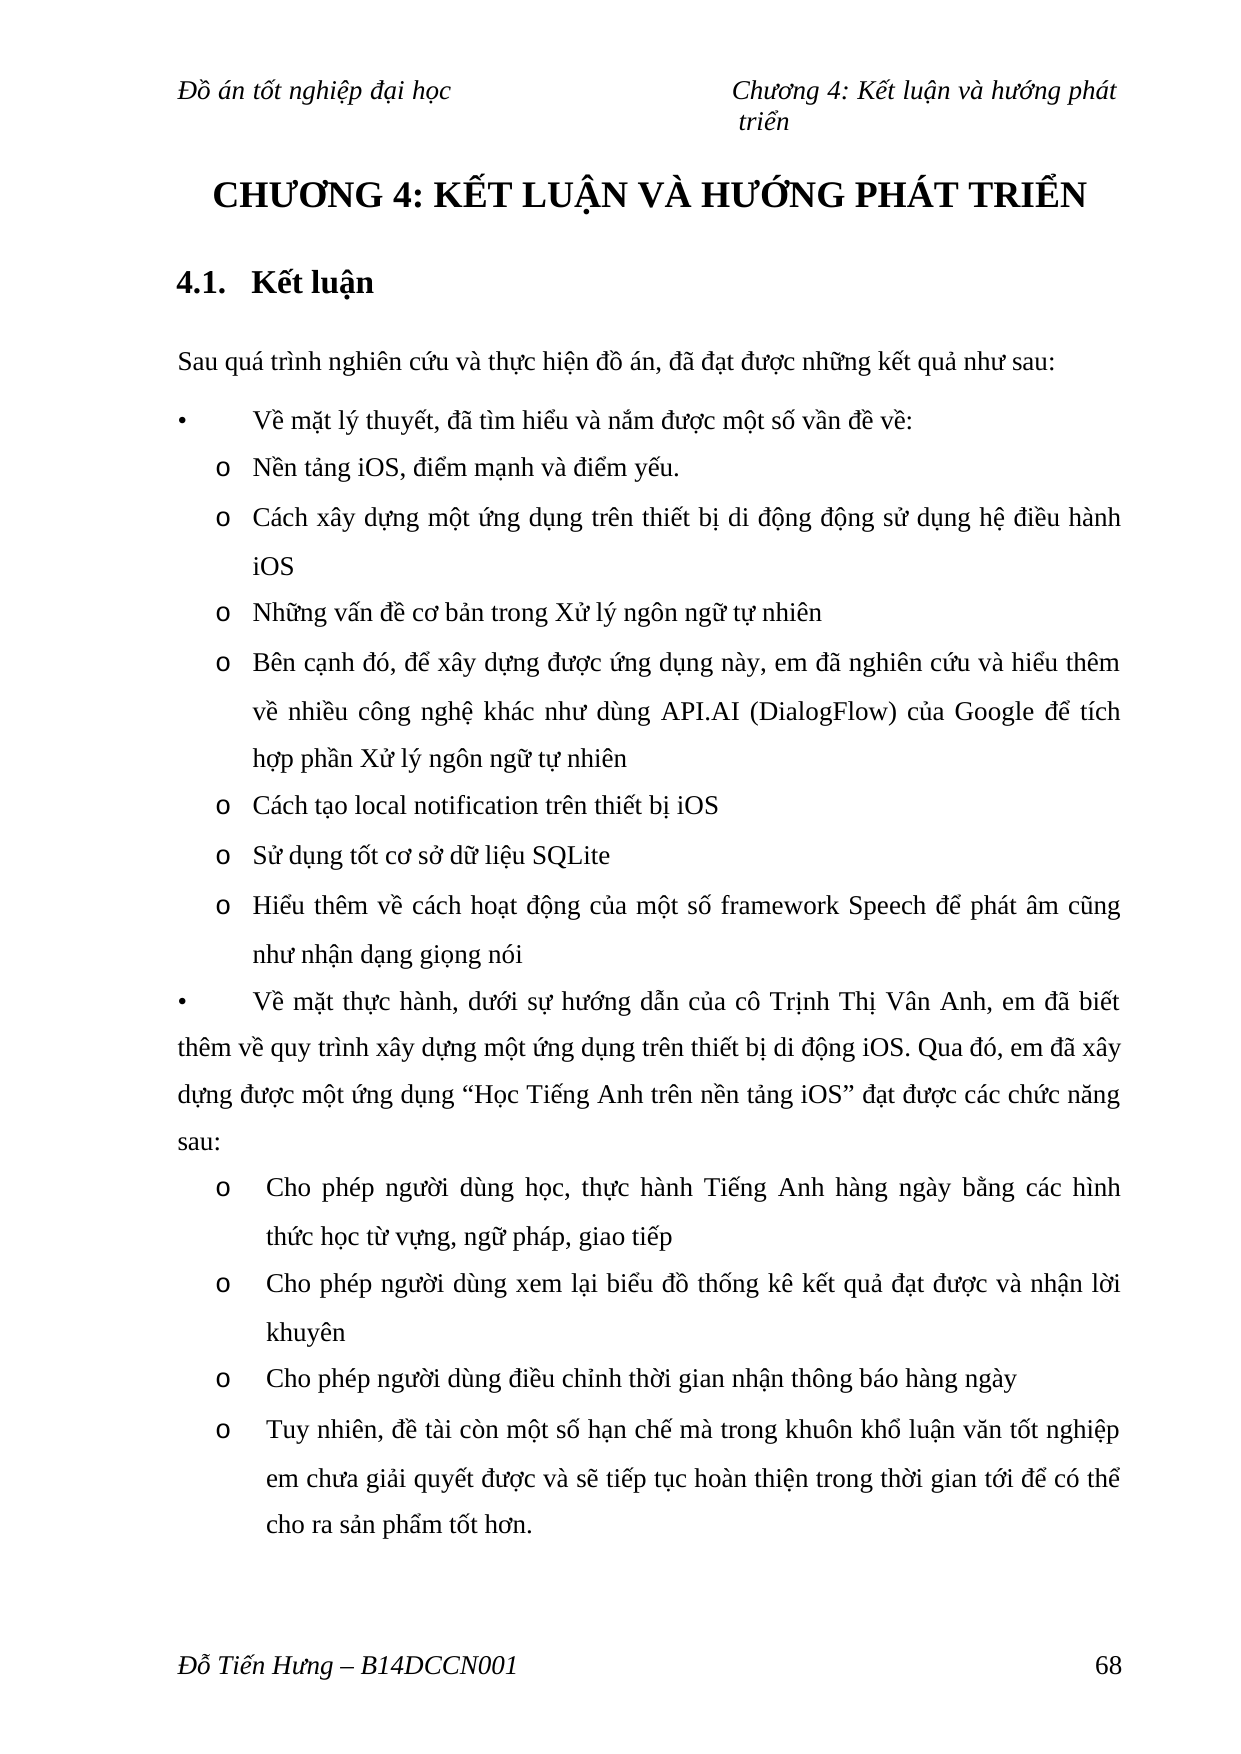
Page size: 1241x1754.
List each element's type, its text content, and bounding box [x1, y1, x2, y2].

list Nền tảng iOS, điểm mạnh và điểm yếu. [215, 451, 1122, 484]
list Hiểu thêm về cách hoạt động của một số framework Speech để phát âm cũng như nhận dạng giọng nói [215, 889, 1122, 969]
list Kết luận [176, 262, 1122, 301]
list Sử dụng tốt cơ sở dữ liệu SQLite [215, 839, 1122, 872]
list Về mặt lý thuyết, đã tìm hiểu và nắm được một số vần đề về: [177, 404, 1122, 435]
list Bên cạnh đó, để xây dựng được ứng dụng này, em đã nghiên cứu và hiểu thêm về nhiều công nghệ khác như dùng API.AI (DialogFlow) của Google để tích hợp phần Xử lý ngôn ngữ tự nhiên [215, 647, 1122, 773]
list Tuy nhiên, đề tài còn một số hạn chế mà trong khuôn khổ luận văn tốt nghiệp em chưa giải quyết được và sẽ tiếp tục hoàn thiện trong thời gian tới để có thể cho ra sản phẩm tốt hơn. [215, 1413, 1122, 1539]
list CHƯƠNG 4: KẾT LUẬN VÀ HƯỚNG PHÁT TRIỂN [177, 173, 1122, 216]
list Cách xây dựng một ứng dụng trên thiết bị di động động sử dụng hệ điều hành iOS [215, 501, 1122, 581]
list Về mặt thực hành, dưới sự hướng dẫn của cô Trịnh Thị Vân Anh, em đã biết thêm về quy trình xây dựng một ứng dụng trên thiết bị di động iOS. Qua đó, em đã xây dựng được một ứng dụng “Học Tiếng Anh trên nền tảng iOS” đạt được các chức năng sau: [177, 985, 1122, 1156]
list Những vấn đề cơ bản trong Xử lý ngôn ngữ tự nhiên [215, 596, 1122, 630]
list Cho phép người dùng học, thực hành Tiếng Anh hàng ngày bằng các hình thức học từ vựng, ngữ pháp, giao tiếp [215, 1171, 1122, 1251]
text Sau quá trình nghiên cứu và thực hiện đồ án, đã đạt được những kết quả như sau: [177, 345, 1122, 376]
list Cho phép người dùng xem lại biểu đồ thống kê kết quả đạt được và nhận lời khuyên [215, 1267, 1122, 1347]
list Cách tạo local notification trên thiết bị iOS [215, 789, 1122, 822]
list Cho phép người dùng điều chỉnh thời gian nhận thông báo hàng ngày [215, 1363, 1122, 1396]
